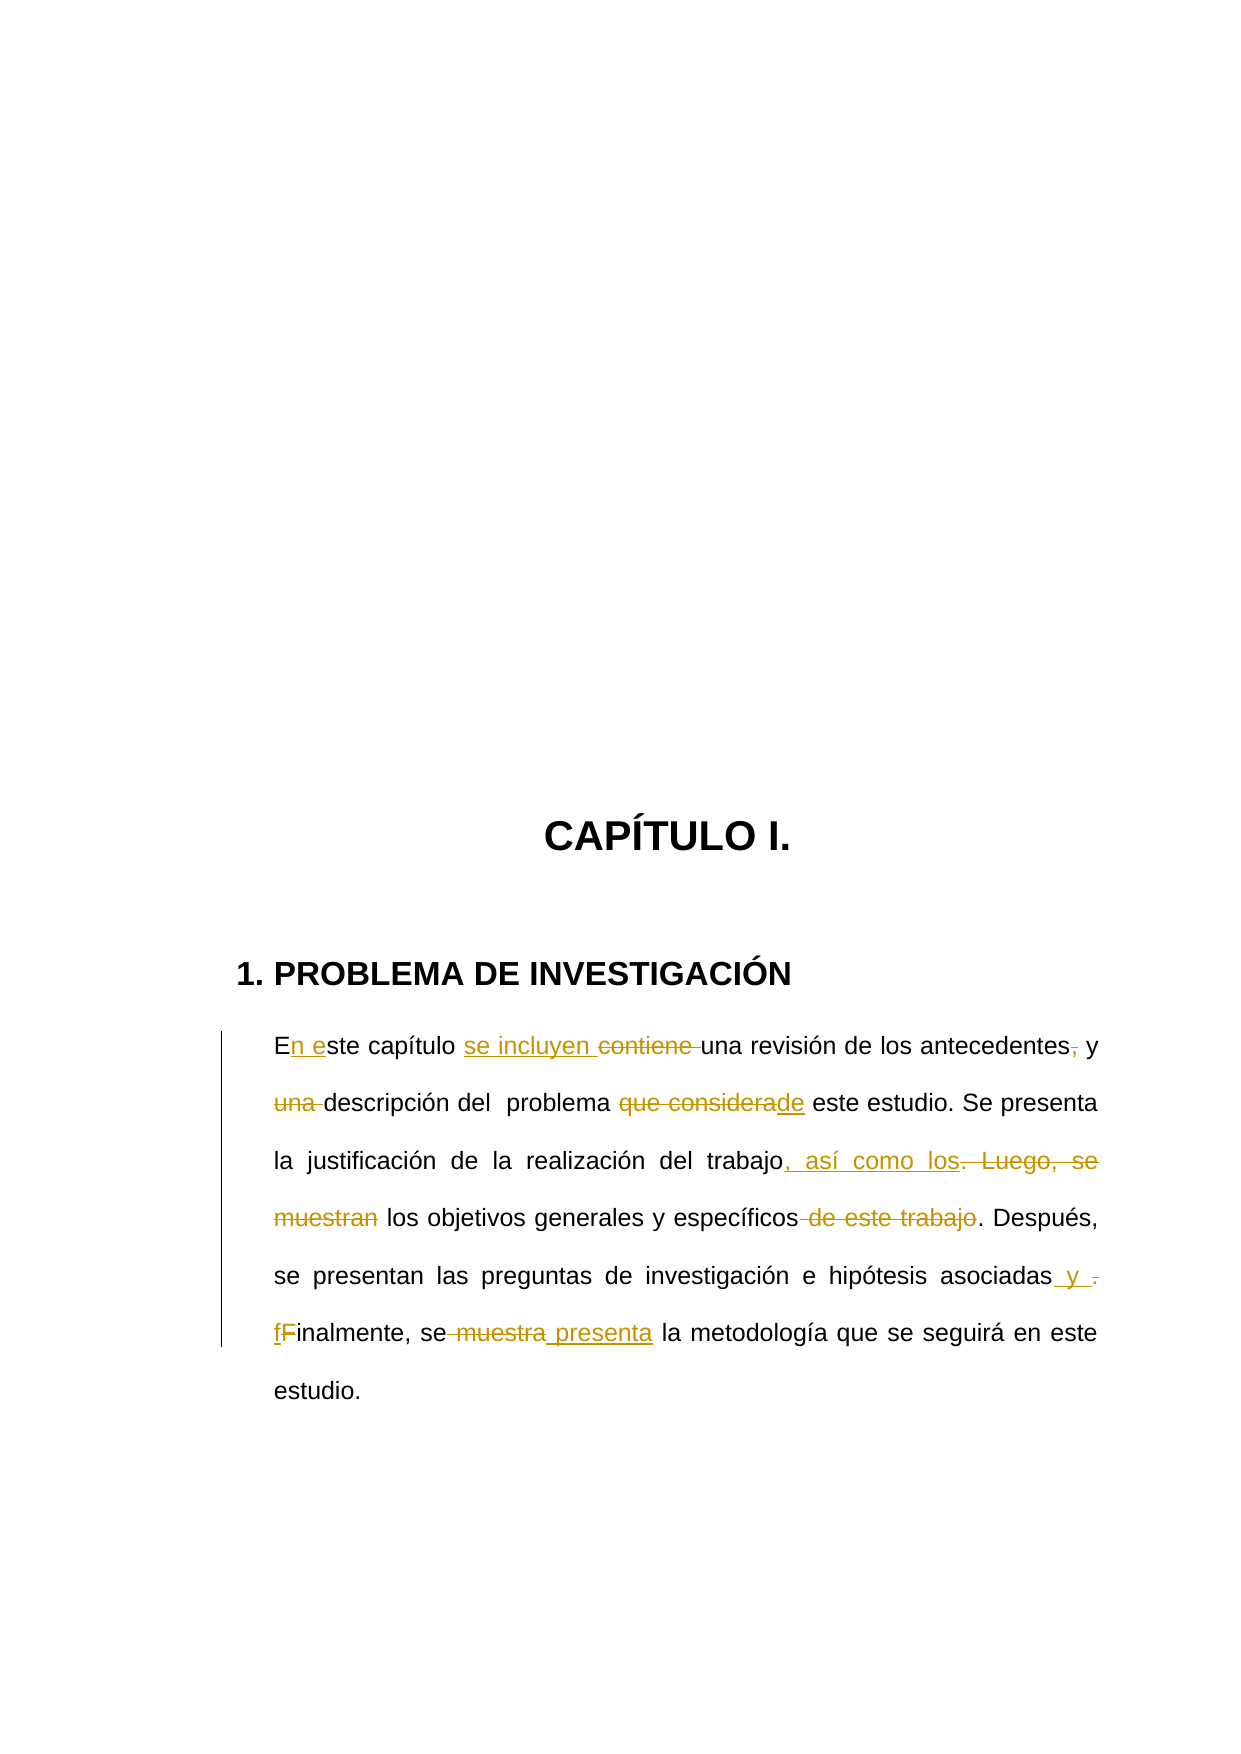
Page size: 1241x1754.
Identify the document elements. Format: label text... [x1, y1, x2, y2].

text Este capítulo una revisión de los antecedentes y descripción del problema este estudio. Se presenta la justificación de la realización del trabajo los objetivos generales y específicos. Después, se presentan las preguntas de investigación e hipótesis asociadas inalmente, se la metodología que se seguirá en este estudio. [274, 1031, 1098, 1404]
text CAPÍTULO I. [236, 811, 1098, 859]
text PROBLEMA DE INVESTIGACIÓN [236, 954, 1098, 992]
